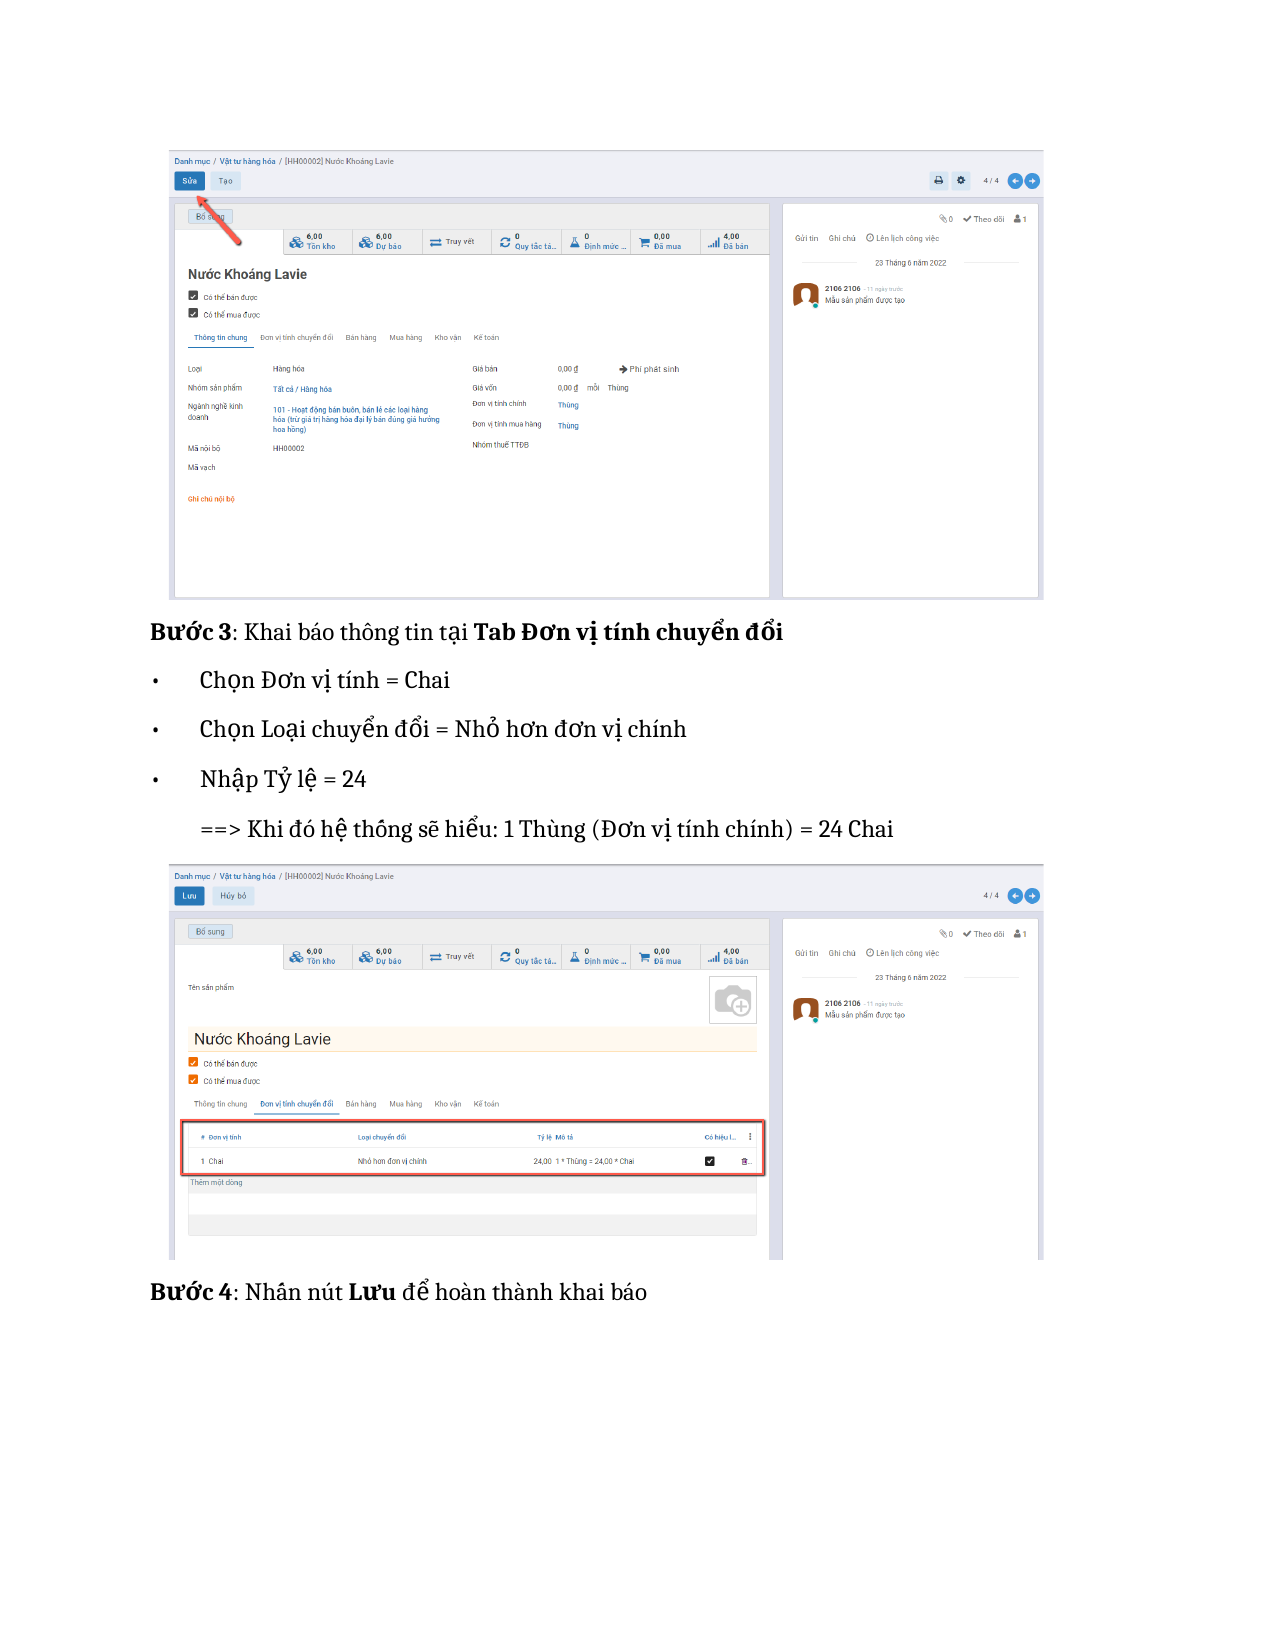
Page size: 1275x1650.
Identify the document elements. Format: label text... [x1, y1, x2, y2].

text Bước 4: Nhấn nút Lưu để hoàn thành khai báo [150, 1278, 1125, 1307]
list Nhập Tỷ lệ = 24 [150, 765, 1125, 794]
picture [168, 150, 1044, 600]
list ==> Khi đó hệ thống sẽ hiểu: 1 Thùng (Đơn vị tính chính) = 24 Chai [150, 814, 1125, 843]
text Bước 3: Khai báo thông tin tại Tab Đơn vị tính chuyển đổi [150, 618, 1125, 647]
list Chọn Đơn vị tính = Chai [150, 666, 1125, 694]
list Chọn Loại chuyển đổi = Nhỏ hơn đơn vị chính [150, 715, 1125, 744]
picture [168, 864, 1044, 1260]
